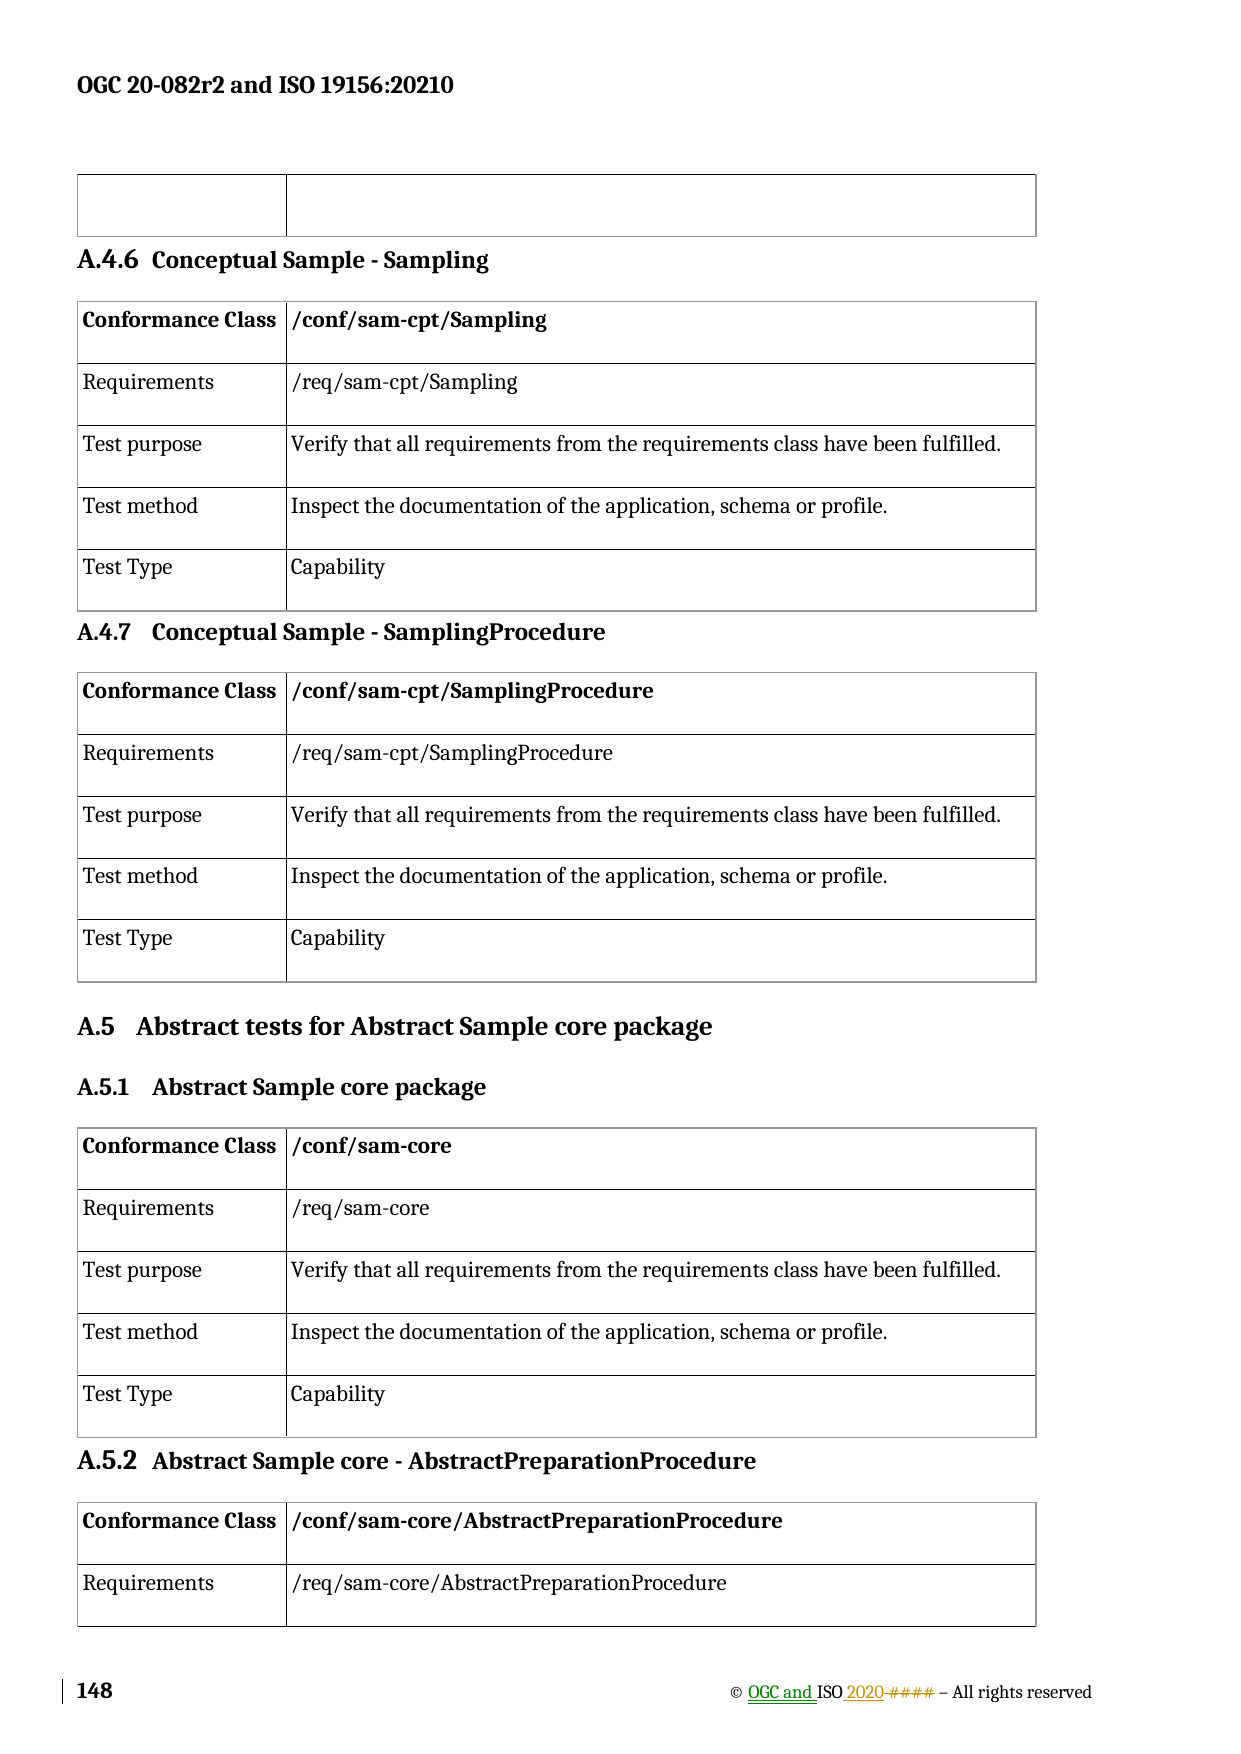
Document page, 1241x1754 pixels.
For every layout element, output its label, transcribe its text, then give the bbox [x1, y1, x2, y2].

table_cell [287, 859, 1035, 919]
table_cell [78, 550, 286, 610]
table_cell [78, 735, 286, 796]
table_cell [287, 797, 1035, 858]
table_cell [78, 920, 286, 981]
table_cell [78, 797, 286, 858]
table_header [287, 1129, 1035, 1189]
text Abstract Sample core package [77, 1073, 1092, 1102]
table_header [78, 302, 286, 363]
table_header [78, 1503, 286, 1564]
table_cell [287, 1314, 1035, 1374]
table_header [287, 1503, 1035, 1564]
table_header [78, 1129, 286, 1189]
text Conceptual Sample - Sampling [77, 243, 1092, 276]
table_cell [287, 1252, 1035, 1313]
text Abstract tests for Abstract Sample core package [77, 1011, 1092, 1042]
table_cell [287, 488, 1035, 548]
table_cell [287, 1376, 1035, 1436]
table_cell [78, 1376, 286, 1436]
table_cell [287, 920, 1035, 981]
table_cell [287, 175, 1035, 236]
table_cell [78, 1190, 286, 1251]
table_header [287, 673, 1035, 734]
text Conceptual Sample - SamplingProcedure [77, 618, 1092, 647]
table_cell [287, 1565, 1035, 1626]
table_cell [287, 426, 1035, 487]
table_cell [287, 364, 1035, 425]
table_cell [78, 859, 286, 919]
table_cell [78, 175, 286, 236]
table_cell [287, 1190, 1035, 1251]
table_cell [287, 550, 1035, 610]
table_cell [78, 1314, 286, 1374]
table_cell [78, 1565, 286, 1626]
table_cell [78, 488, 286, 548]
text Abstract Sample core - AbstractPreparationProcedure [77, 1444, 1092, 1477]
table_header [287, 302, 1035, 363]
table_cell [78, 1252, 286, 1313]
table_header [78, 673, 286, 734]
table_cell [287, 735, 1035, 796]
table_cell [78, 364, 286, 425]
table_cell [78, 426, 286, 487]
